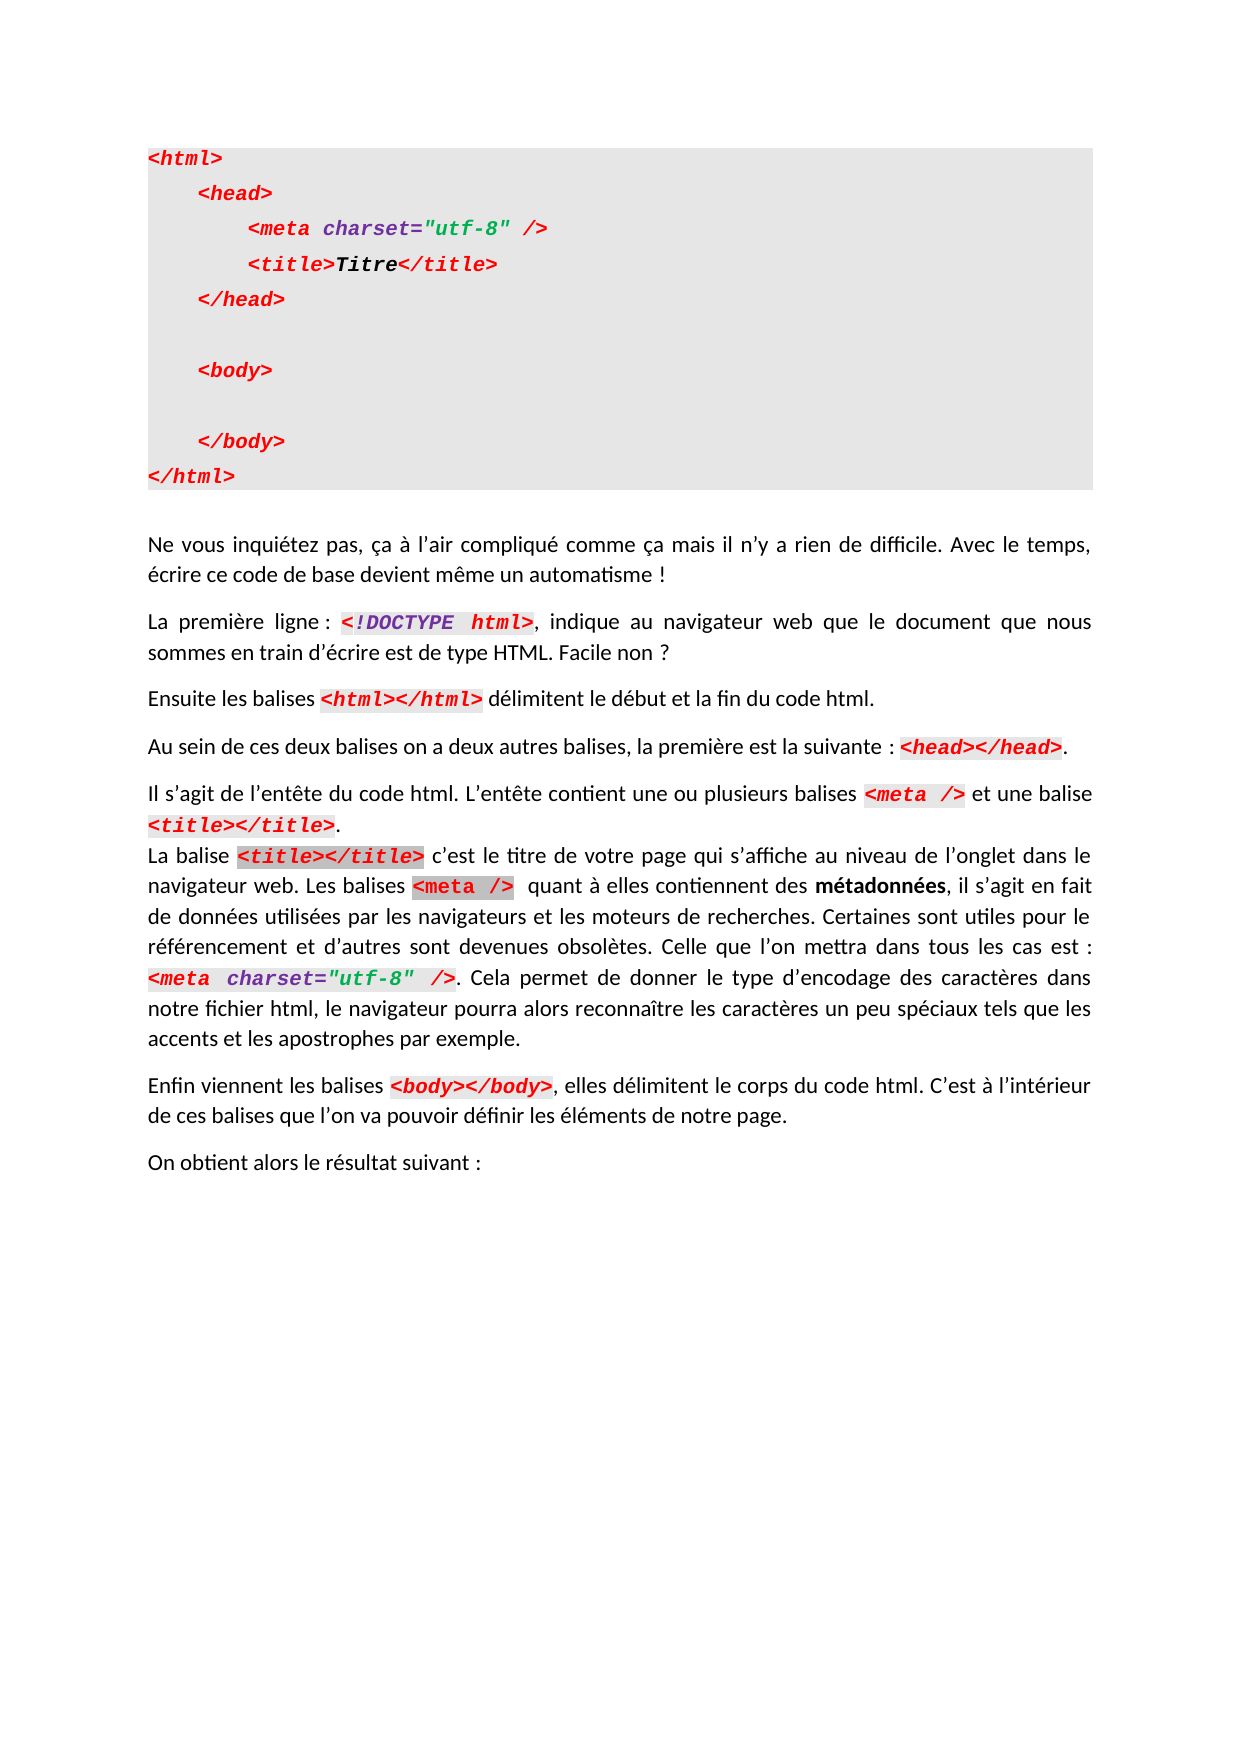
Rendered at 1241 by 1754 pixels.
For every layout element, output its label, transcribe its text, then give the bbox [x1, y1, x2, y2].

text Ne vous inquiétez pas, ça à l’air compliqué comme ça mais il n’y a rien de difficile. Avec le temps, écrire ce code de base devient même un automatisme ! [148, 530, 1093, 588]
text <head> [148, 183, 1093, 207]
text On obtient alors le résultat suivant : [148, 1148, 1093, 1177]
text <title>Titre</title> [148, 254, 1093, 277]
text Enfin viennent les balises <body></body>, elles délimitent le corps du code html. C’est à l’intérieur de ces balises que l’on va pouvoir définir les éléments de notre page. [148, 1071, 1093, 1130]
text </html> [148, 466, 1093, 490]
text <body> [148, 360, 1093, 384]
text </body> [148, 431, 1093, 454]
text Ensuite les balises <html></html> délimitent le début et la fin du code html. [148, 684, 1093, 713]
text Il s’agit de l’entête du code html. L’entête contient une ou plusieurs balises <meta /> et une balise <title></title>. La balise <title></title> c’est le titre de votre page qui s’affiche au niveau de l’onglet dans le navigateur web. Les balises <meta /> quant à elles contiennent des métadonnées, il s’agit en fait de données utilisées par les navigateurs et les moteurs de recherches. Certaines sont utiles pour le référencement et d’autres sont devenues obsolètes. Celle que l’on mettra dans tous les cas est : <meta charset="utf-8" />. Cela permet de donner le type d’encodage des caractères dans notre fichier html, le navigateur pourra alors reconnaître les caractères un peu spéciaux tels que les accents et les apostrophes par exemple. [148, 779, 1093, 1052]
text <meta charset="utf-8" /> [148, 218, 1093, 242]
text La première ligne : <!DOCTYPE html>, indique au navigateur web que le document que nous sommes en train d’écrire est de type HTML. Facile non ? [148, 607, 1093, 666]
text <html> [148, 148, 1093, 171]
text Au sein de ces deux balises on a deux autres balises, la première est la suivante : <head></head>. [148, 732, 1093, 760]
text </head> [148, 289, 1093, 313]
